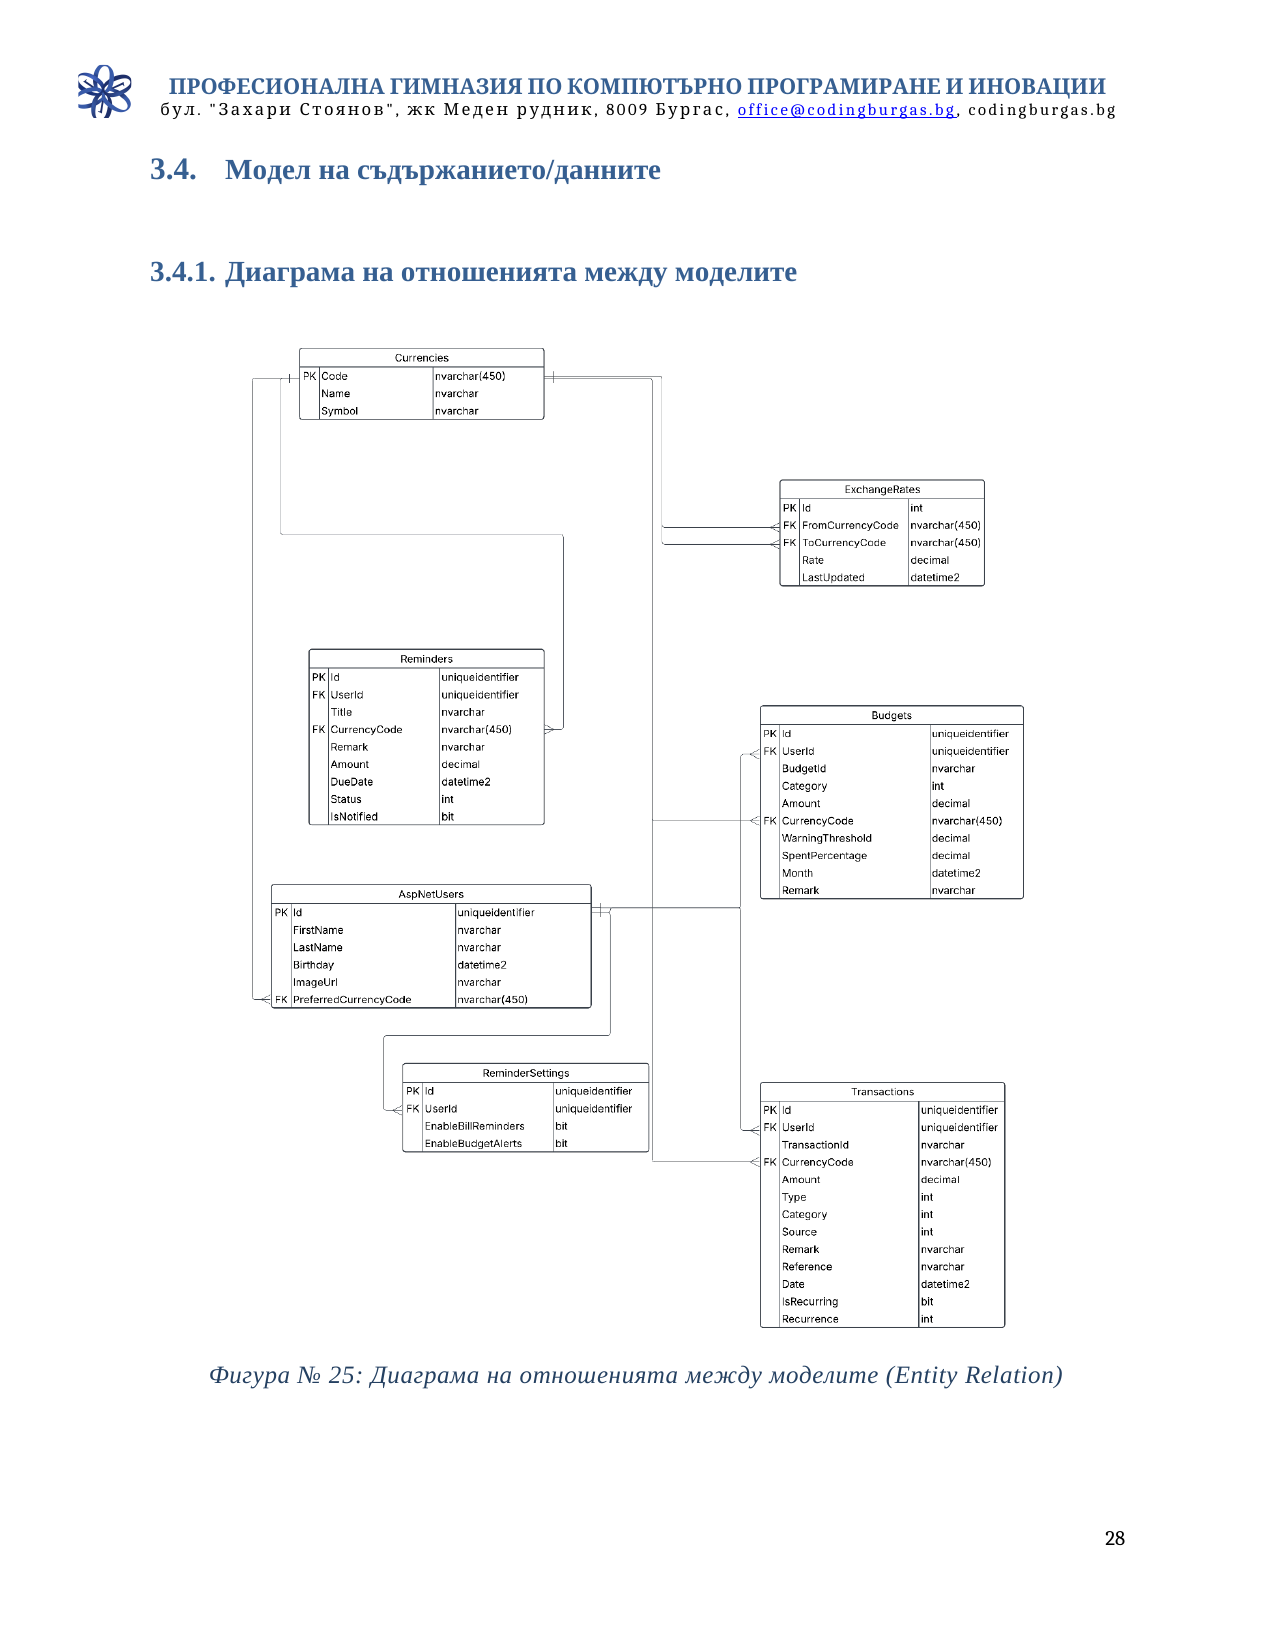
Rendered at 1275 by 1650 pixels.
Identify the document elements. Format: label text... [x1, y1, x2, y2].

subtitle Модел на съдържанието/данните [150, 150, 1125, 186]
picture [78, 64, 132, 118]
subtitle Диаграма на отношенията между моделите [150, 254, 1125, 287]
picture [233, 329, 1042, 1346]
